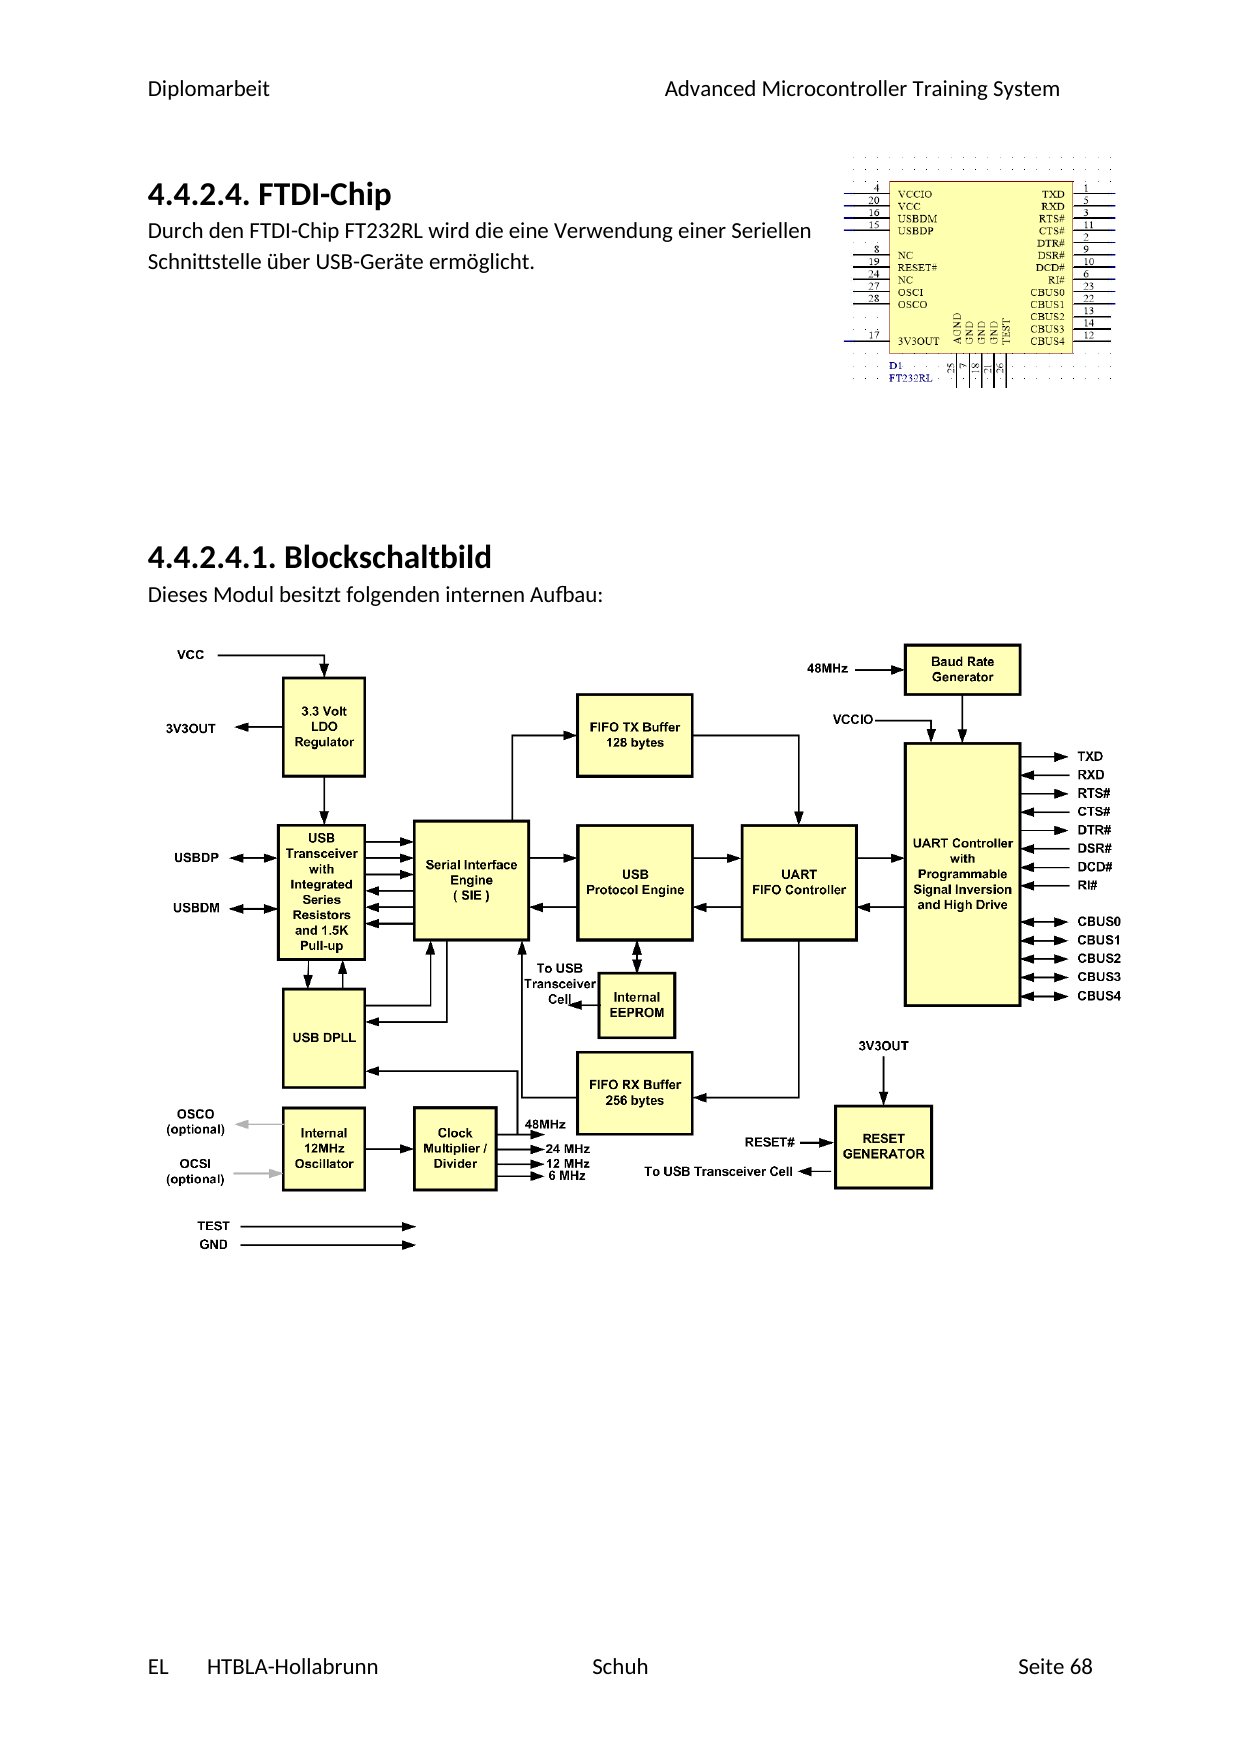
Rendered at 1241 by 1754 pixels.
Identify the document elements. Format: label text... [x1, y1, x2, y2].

picture [147, 627, 1139, 1259]
subtitle 4.4.2.4.1. Blockschaltbild [148, 536, 1093, 577]
text Dieses Modul besitzt folgenden internen Aufbau: [148, 580, 1093, 608]
text Durch den FTDI-Chip FT232RL wird die eine Verwendung einer Seriellen Schnittstelle über USB-Geräte ermöglicht. [148, 217, 843, 275]
picture [843, 150, 1116, 388]
subtitle 4.4.2.4. FTDI-Chip [148, 173, 843, 213]
